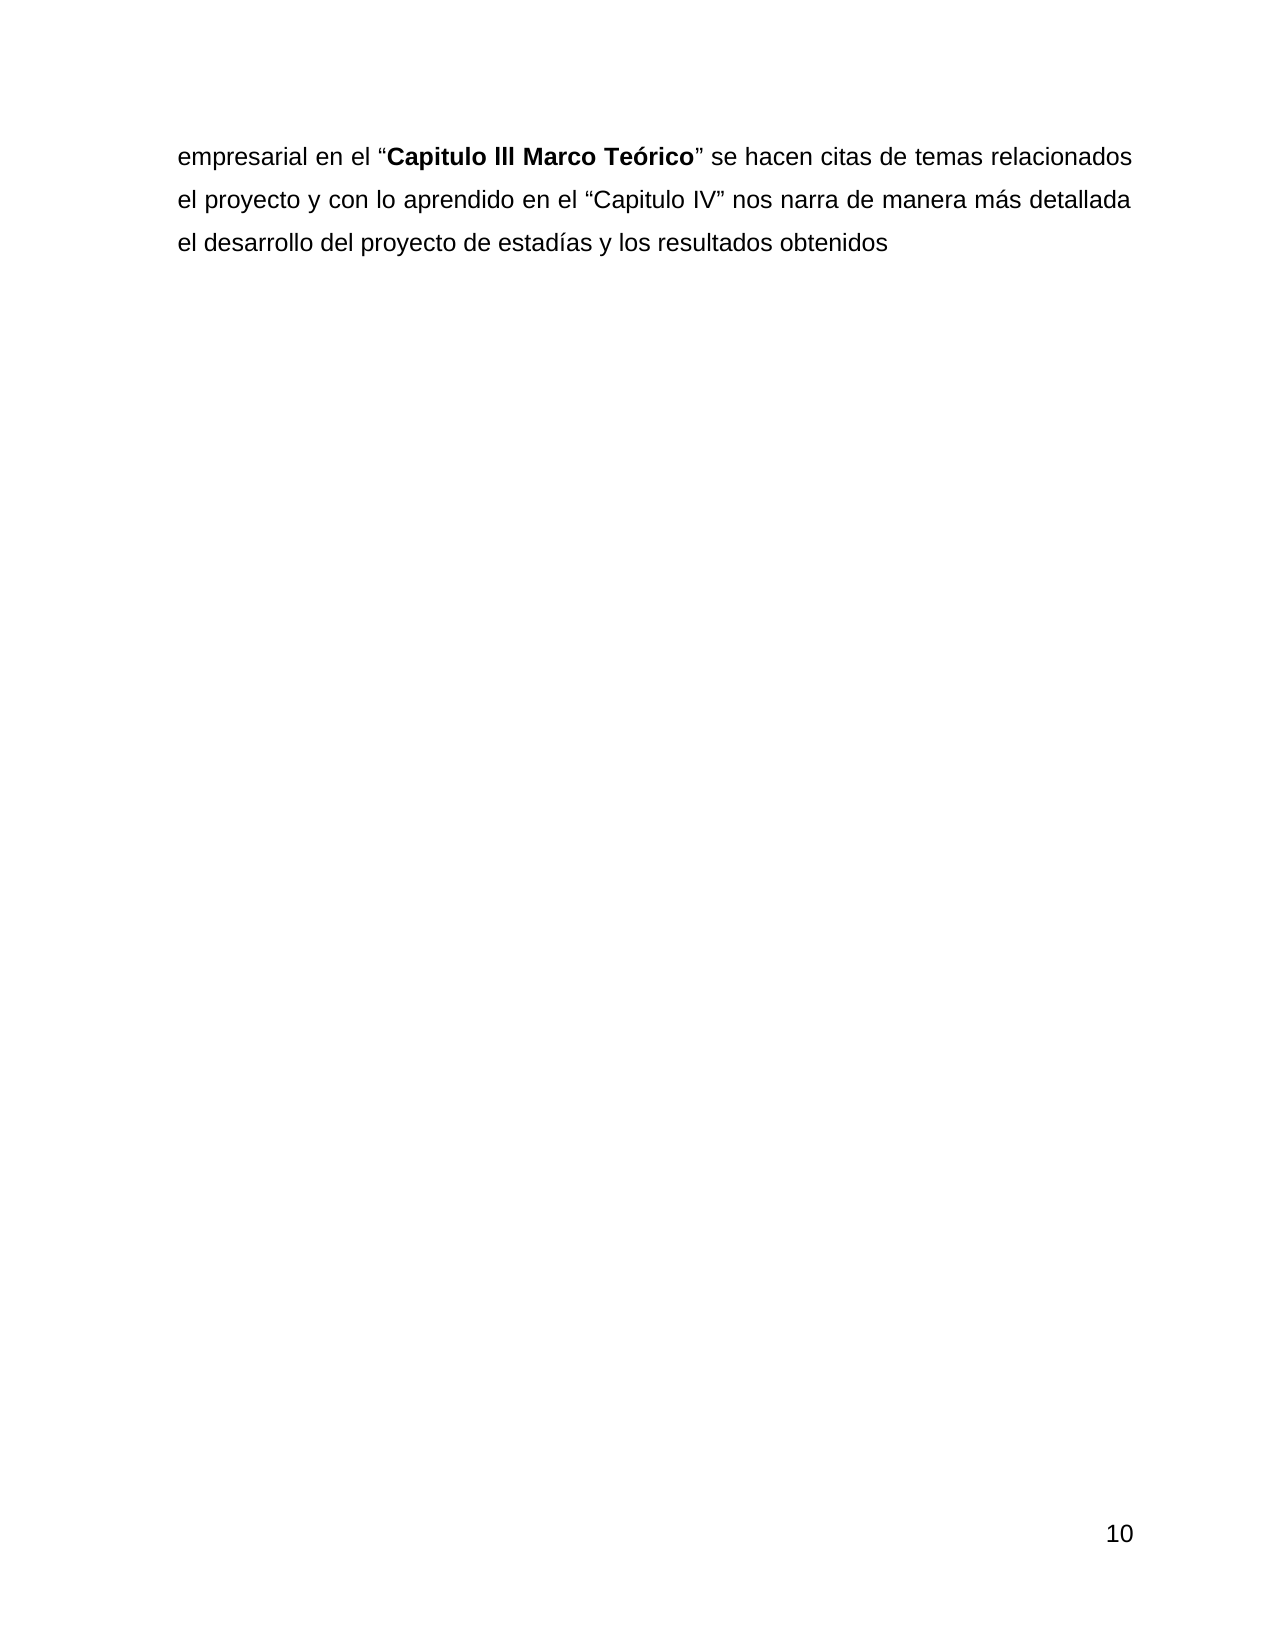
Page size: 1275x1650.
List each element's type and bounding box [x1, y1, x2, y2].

text [177, 142, 1133, 257]
